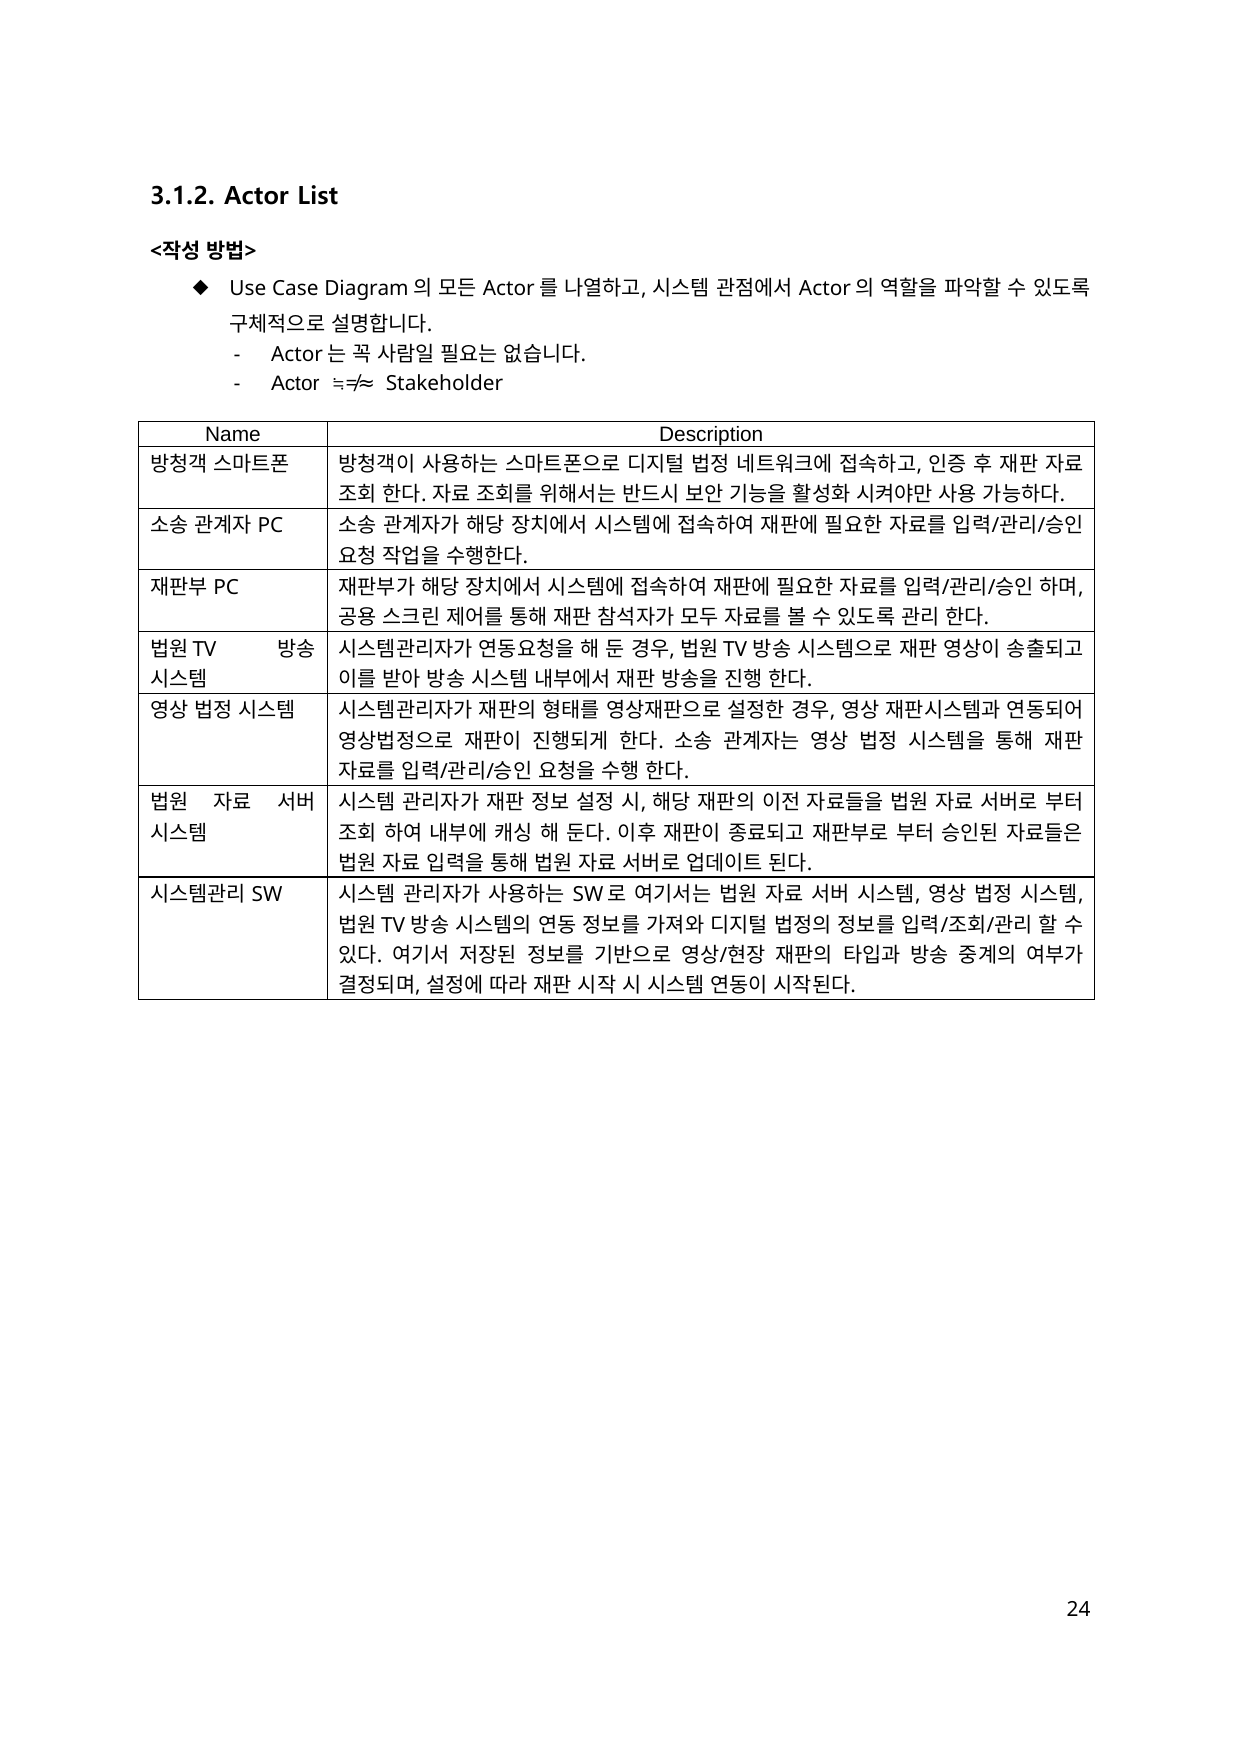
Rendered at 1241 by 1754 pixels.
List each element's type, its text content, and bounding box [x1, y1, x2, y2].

list Actor ≒≠ [233, 368, 1090, 397]
table_cell [139, 632, 327, 692]
subtitle Actor List [150, 177, 1090, 210]
table_cell [328, 878, 1094, 999]
table_cell [328, 786, 1094, 876]
table_cell [328, 694, 1094, 784]
table_cell [139, 878, 327, 999]
table_cell [139, 570, 327, 631]
table_cell [328, 447, 1094, 507]
table_cell [139, 447, 327, 507]
table_cell [139, 786, 327, 876]
table_header Description [328, 422, 1094, 446]
table_cell [328, 632, 1094, 692]
table_cell [328, 570, 1094, 631]
table_cell [328, 509, 1094, 569]
table_header Name [139, 422, 327, 446]
table_cell [139, 509, 327, 569]
table_cell [139, 694, 327, 784]
